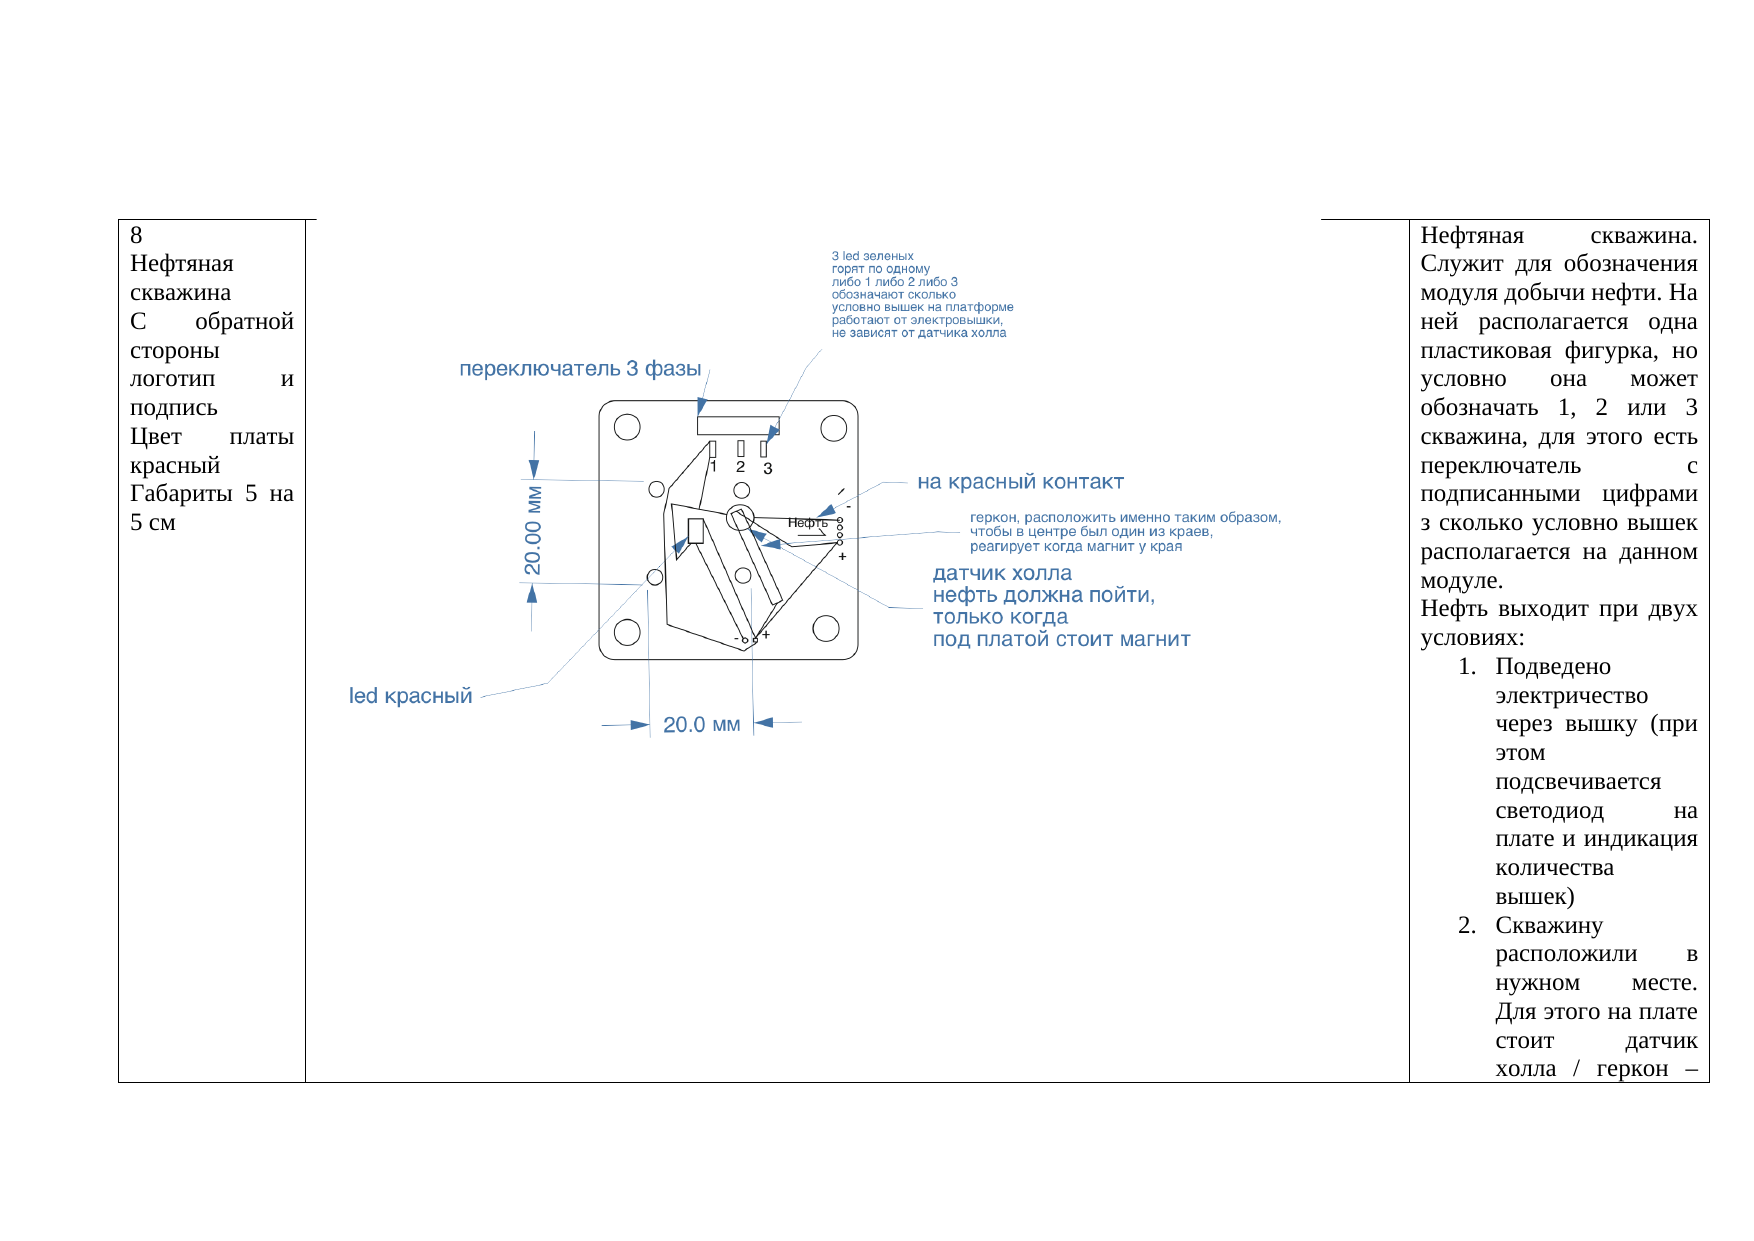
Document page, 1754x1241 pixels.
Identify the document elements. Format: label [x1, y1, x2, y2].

table_cell [1410, 220, 1709, 1082]
picture [316, 219, 1322, 761]
table_cell [119, 220, 305, 1082]
table_cell [306, 220, 1409, 1082]
